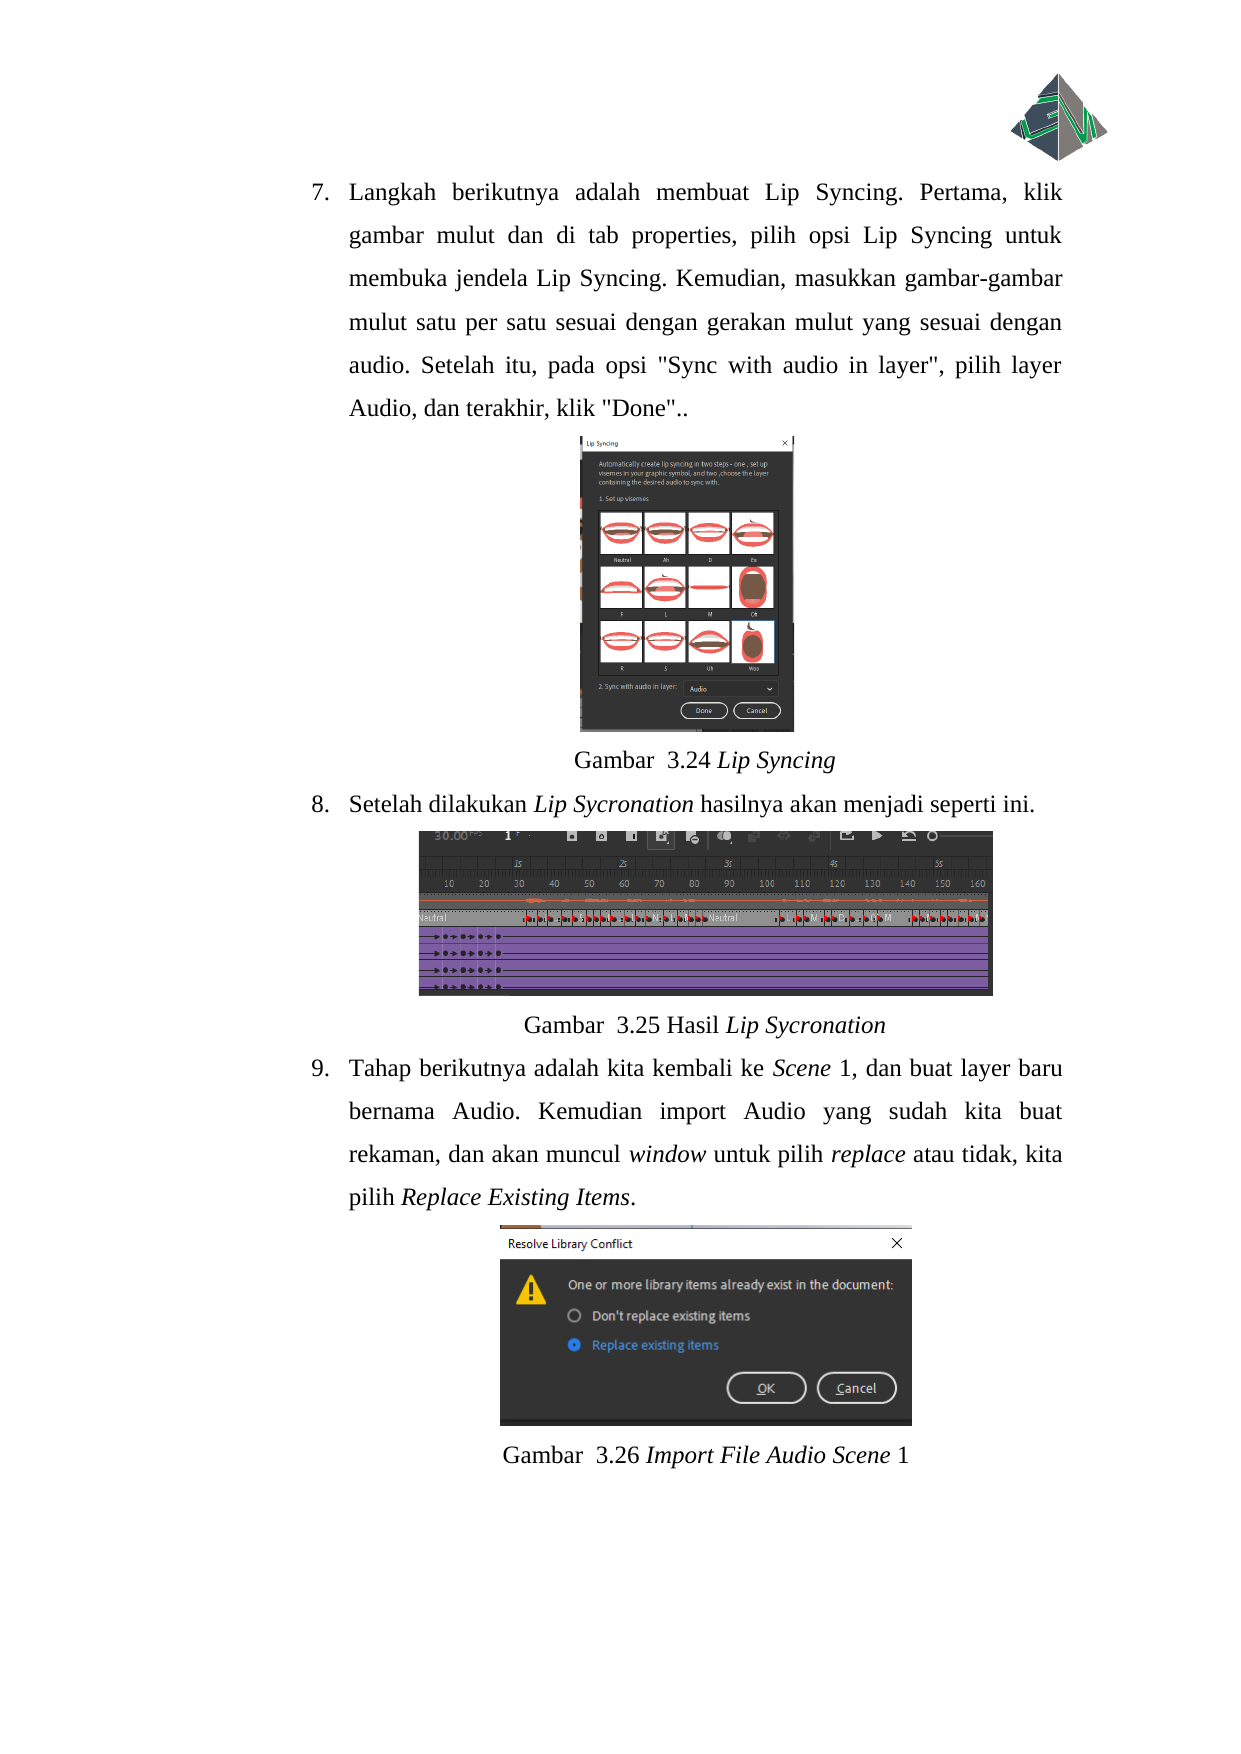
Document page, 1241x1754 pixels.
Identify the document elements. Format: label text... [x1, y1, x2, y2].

subtitle 3.26 Import File Audio Scene 1 [349, 1440, 1063, 1468]
list Langkah berikutnya adalah membuat Lip Syncing. Pertama, klik gambar mulut dan di tab properties, pilih opsi Lip Syncing untuk membuka jendela Lip Syncing. Kemudian, masukkan gambar-gambar mulut satu per satu sesuai dengan gerakan mulut yang sesuai dengan audio. Setelah itu, pada opsi "Sync with audio in layer", pilih layer Audio, dan terakhir, klik "Done".. [311, 177, 1063, 422]
subtitle 3.25 Hasil Lip Sycronation [349, 1010, 1063, 1038]
list Tahap berikutnya adalah kita kembali ke Scene 1, dan buat layer baru bernama Audio. Kemudian import Audio yang sudah kita buat rekaman, dan akan muncul window untuk pilih replace atau tidak, kita pilih Replace Existing Items. [311, 1053, 1063, 1211]
subtitle 3.24 Lip Syncing [349, 746, 1063, 774]
picture [500, 1225, 912, 1426]
picture [1010, 73, 1108, 161]
picture [418, 831, 993, 996]
list Setelah dilakukan Lip Sycronation hasilnya akan menjadi seperti ini. [311, 789, 1063, 817]
picture [580, 436, 795, 732]
